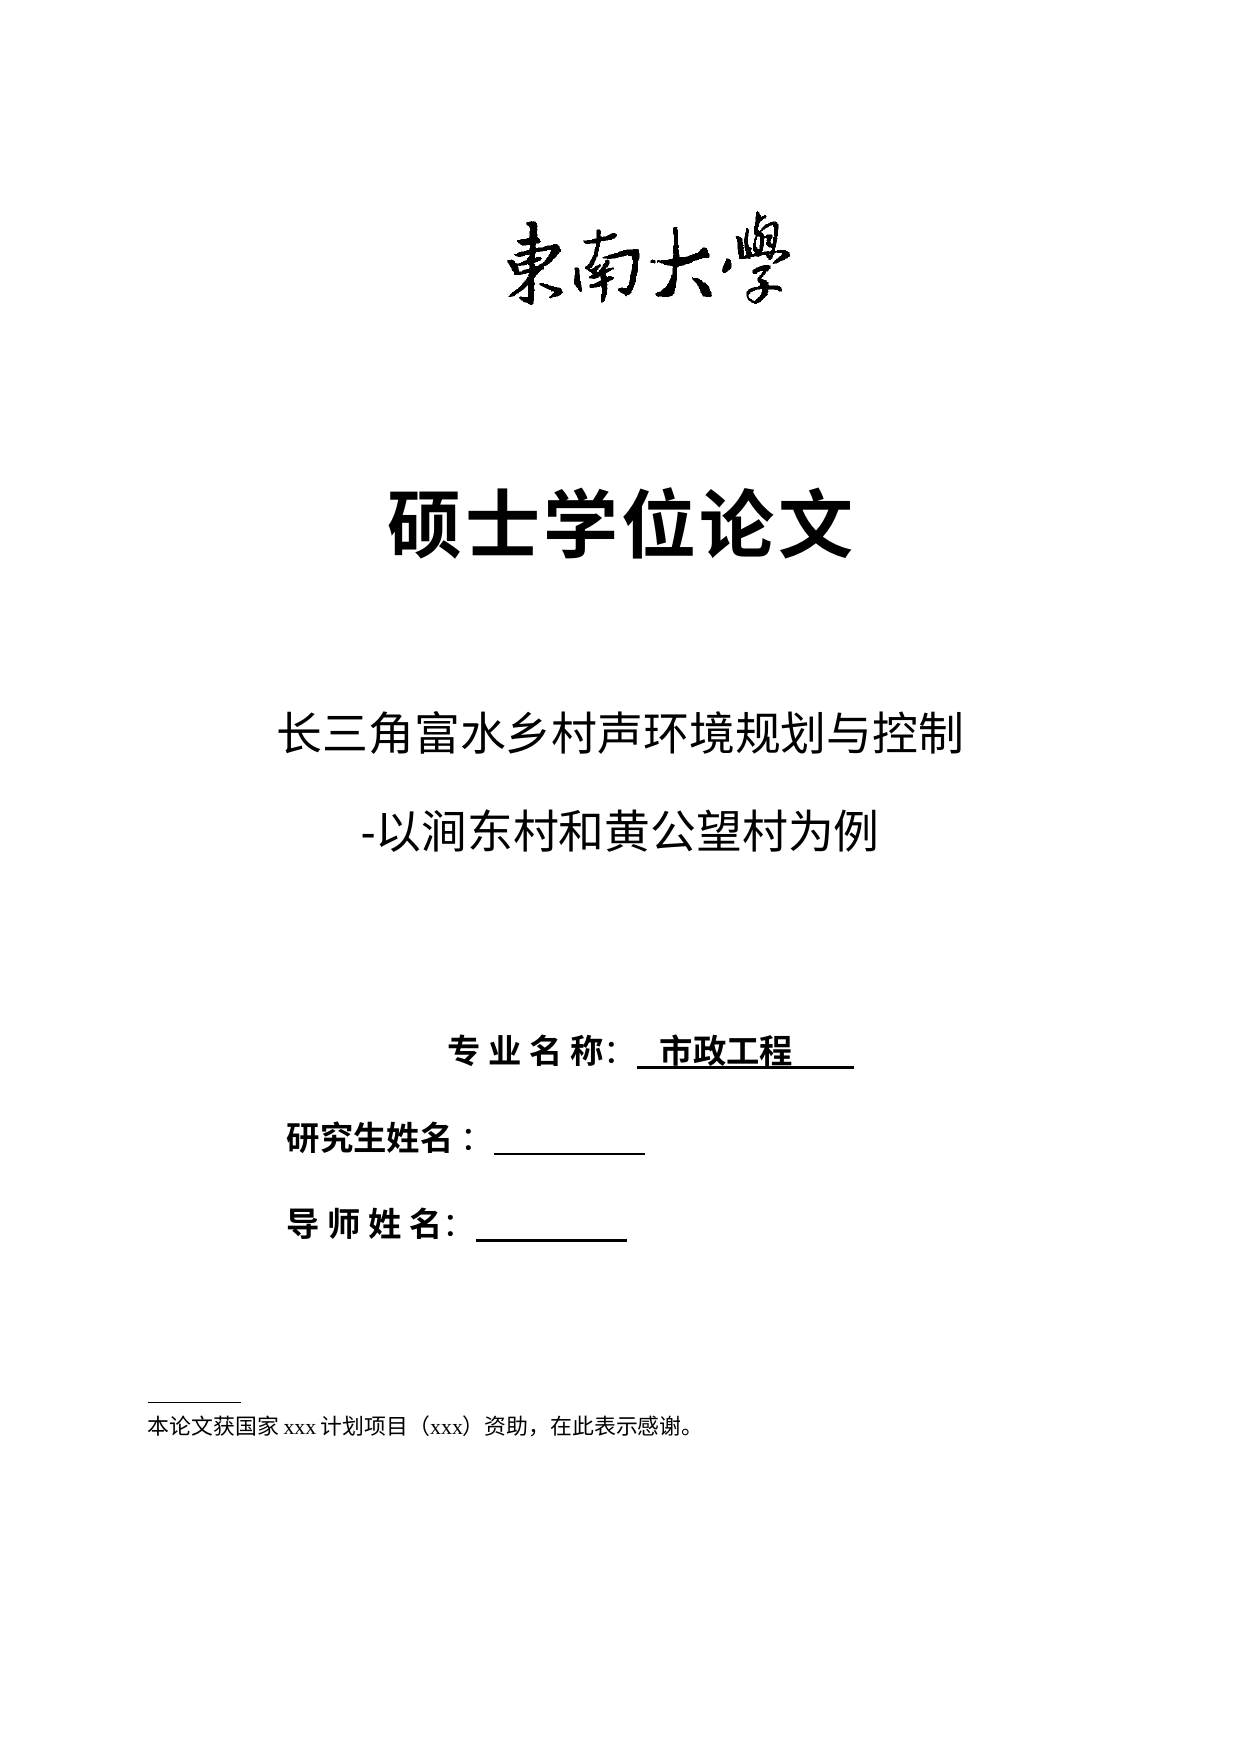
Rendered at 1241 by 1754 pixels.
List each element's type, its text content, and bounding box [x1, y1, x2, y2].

text 研究生姓名 ： [148, 1111, 1092, 1160]
text 导 师 姓 名： [148, 1198, 1092, 1246]
picture [503, 210, 792, 305]
text 专 业 名 称： 市政工程 [148, 1025, 1092, 1073]
text 长三角富水乡村声环境规划与控制 [191, 682, 1049, 779]
text 硕士学位论文 [148, 454, 1092, 584]
text -以涧东村和黄公望村为例 [191, 779, 1049, 877]
text 本论文获国家xxx计划项目（xxx）资助，在此表示感谢。 [148, 1409, 1092, 1441]
